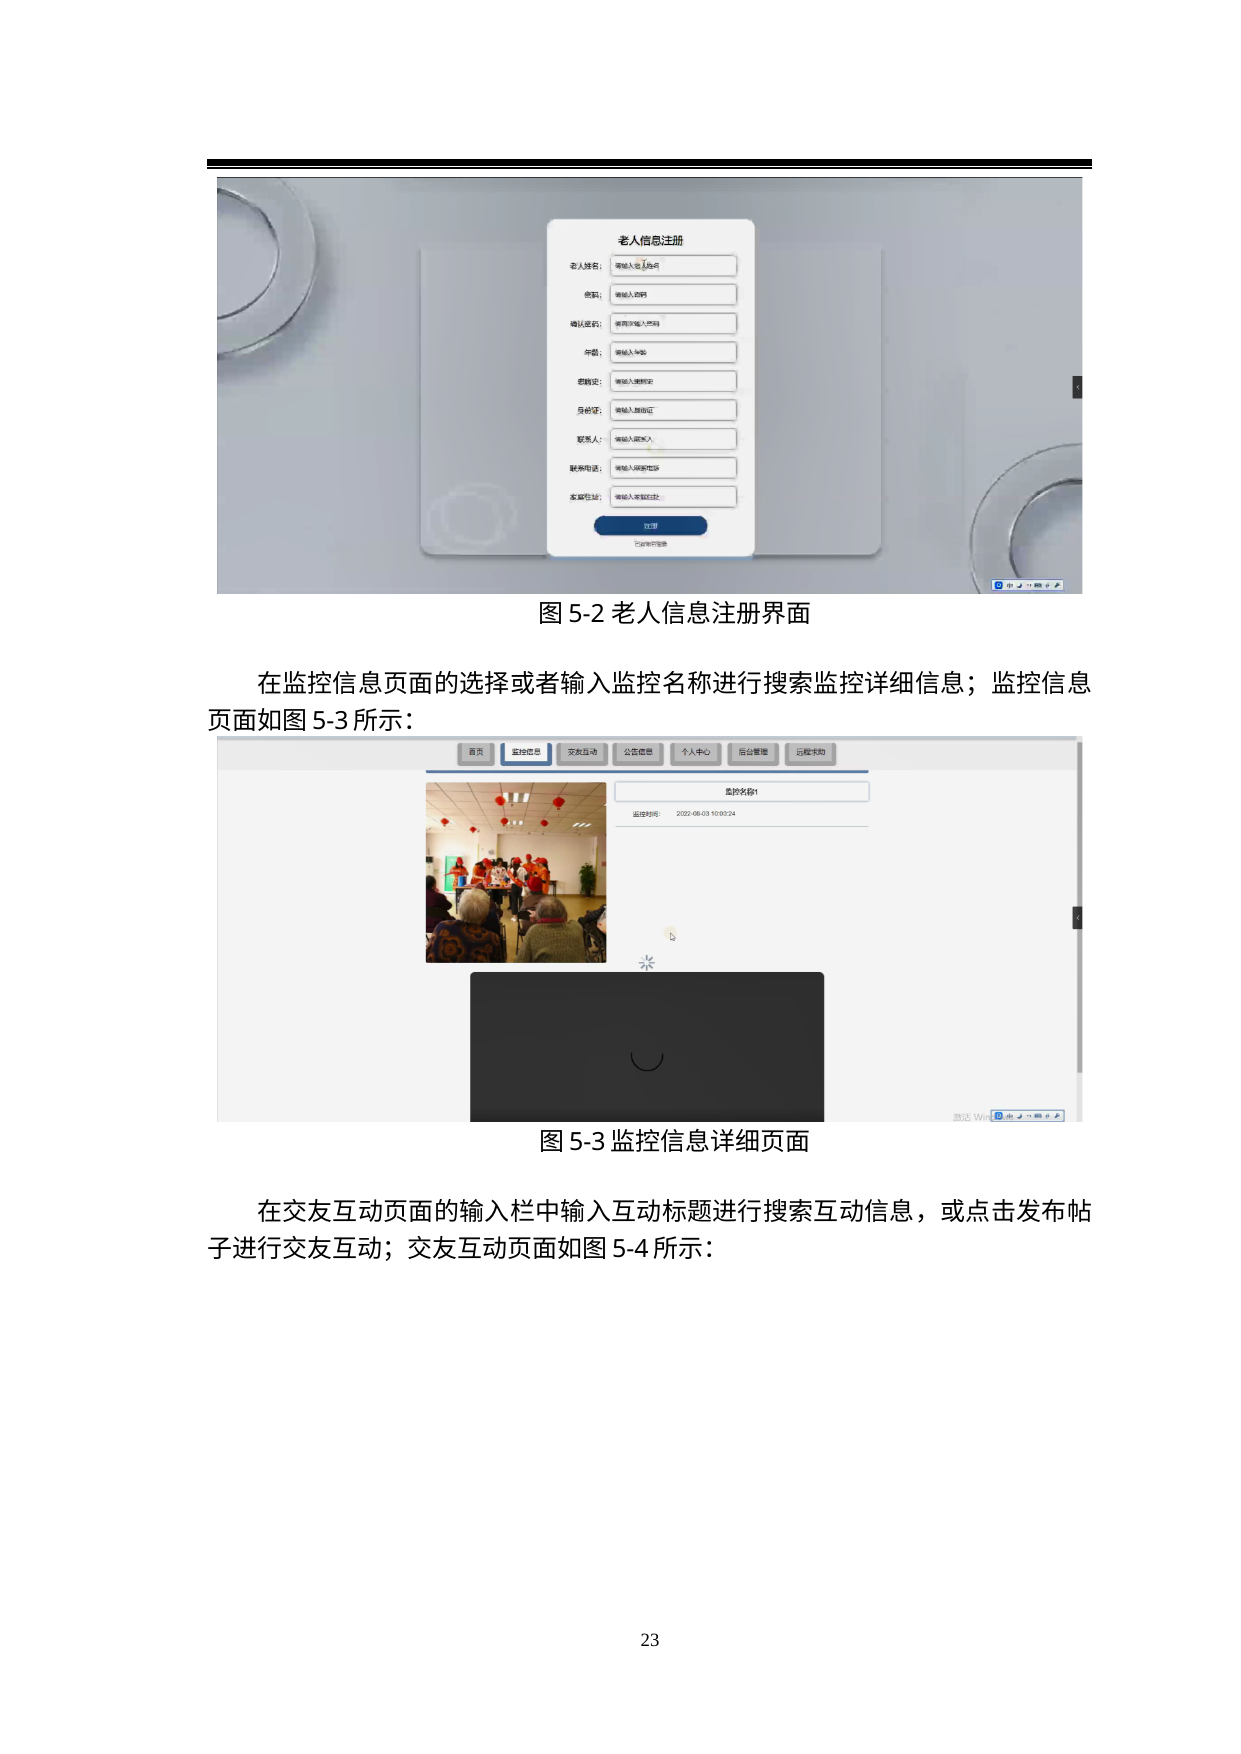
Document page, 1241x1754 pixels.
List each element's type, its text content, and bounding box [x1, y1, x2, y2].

text 在交友互动页面的输入栏中输入互动标题进行搜索互动信息，或点击发布帖子进行交友互动；交友互动页面如图5-4所示： [207, 1192, 1092, 1264]
text 在监控信息页面的选择或者输入监控名称进行搜索监控详细信息；监控信息页面如图5-3所示： [207, 664, 1092, 736]
text 图5-2 老人信息注册界面 [207, 593, 1092, 630]
picture [217, 736, 1083, 1122]
picture [217, 177, 1083, 594]
text 图5-3监控信息详细页面 [207, 1121, 1092, 1158]
